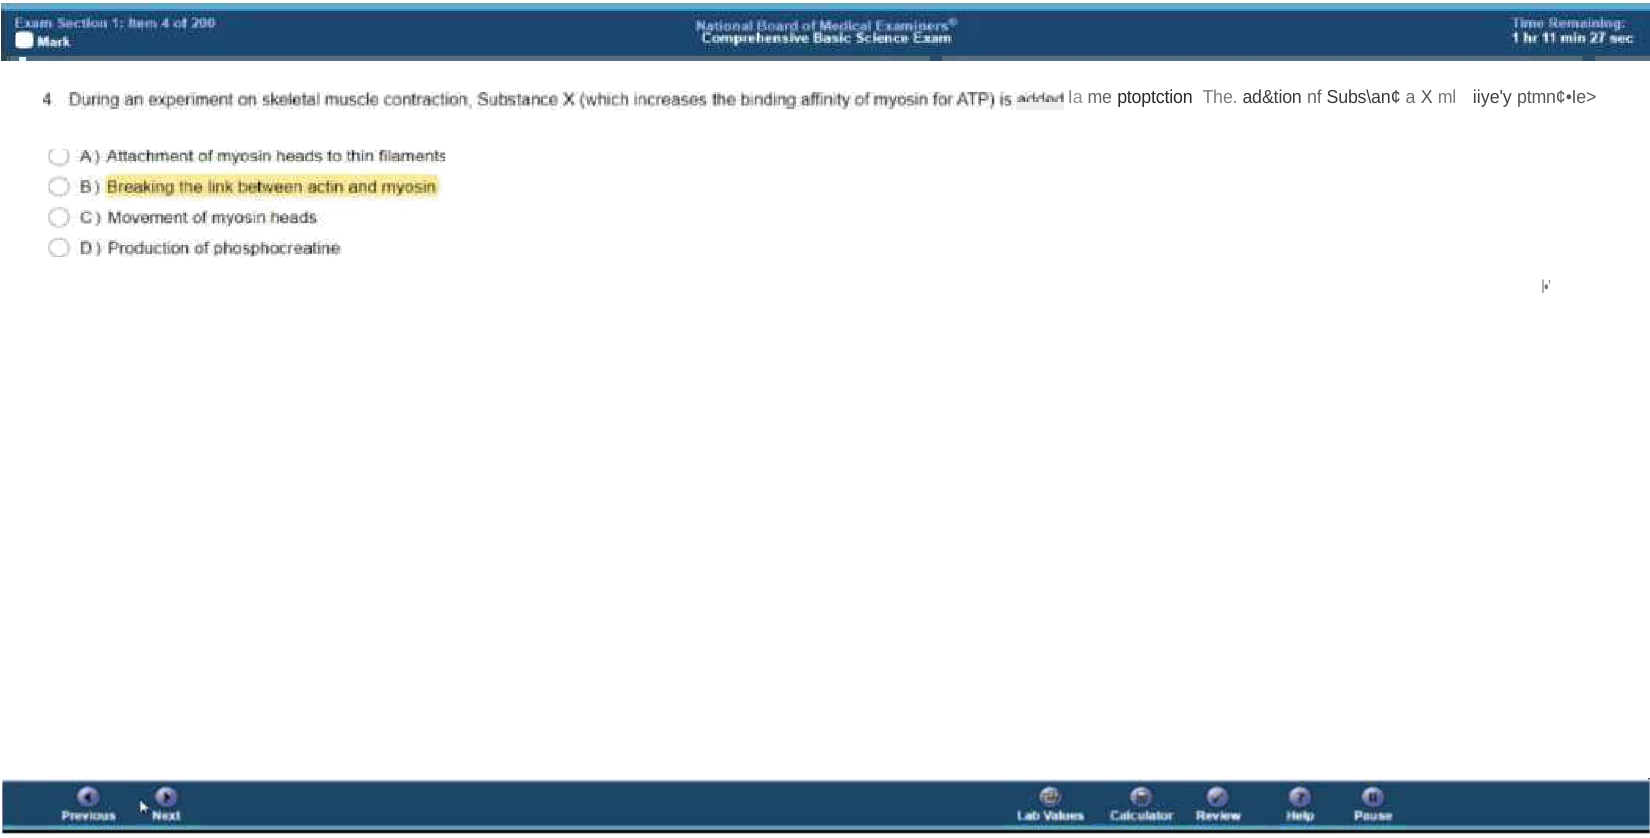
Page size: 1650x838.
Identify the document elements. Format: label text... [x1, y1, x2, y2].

text l•’ [37, 166, 1551, 297]
picture [48, 149, 446, 166]
picture [1, 3, 1650, 61]
text Ia me ptoptction The. ad&tion nf Subs\an¢ a X ml iiye'y ptmn¢•Ie> [1068, 86, 1612, 108]
picture [43, 91, 1064, 110]
picture [1, 778, 1650, 835]
